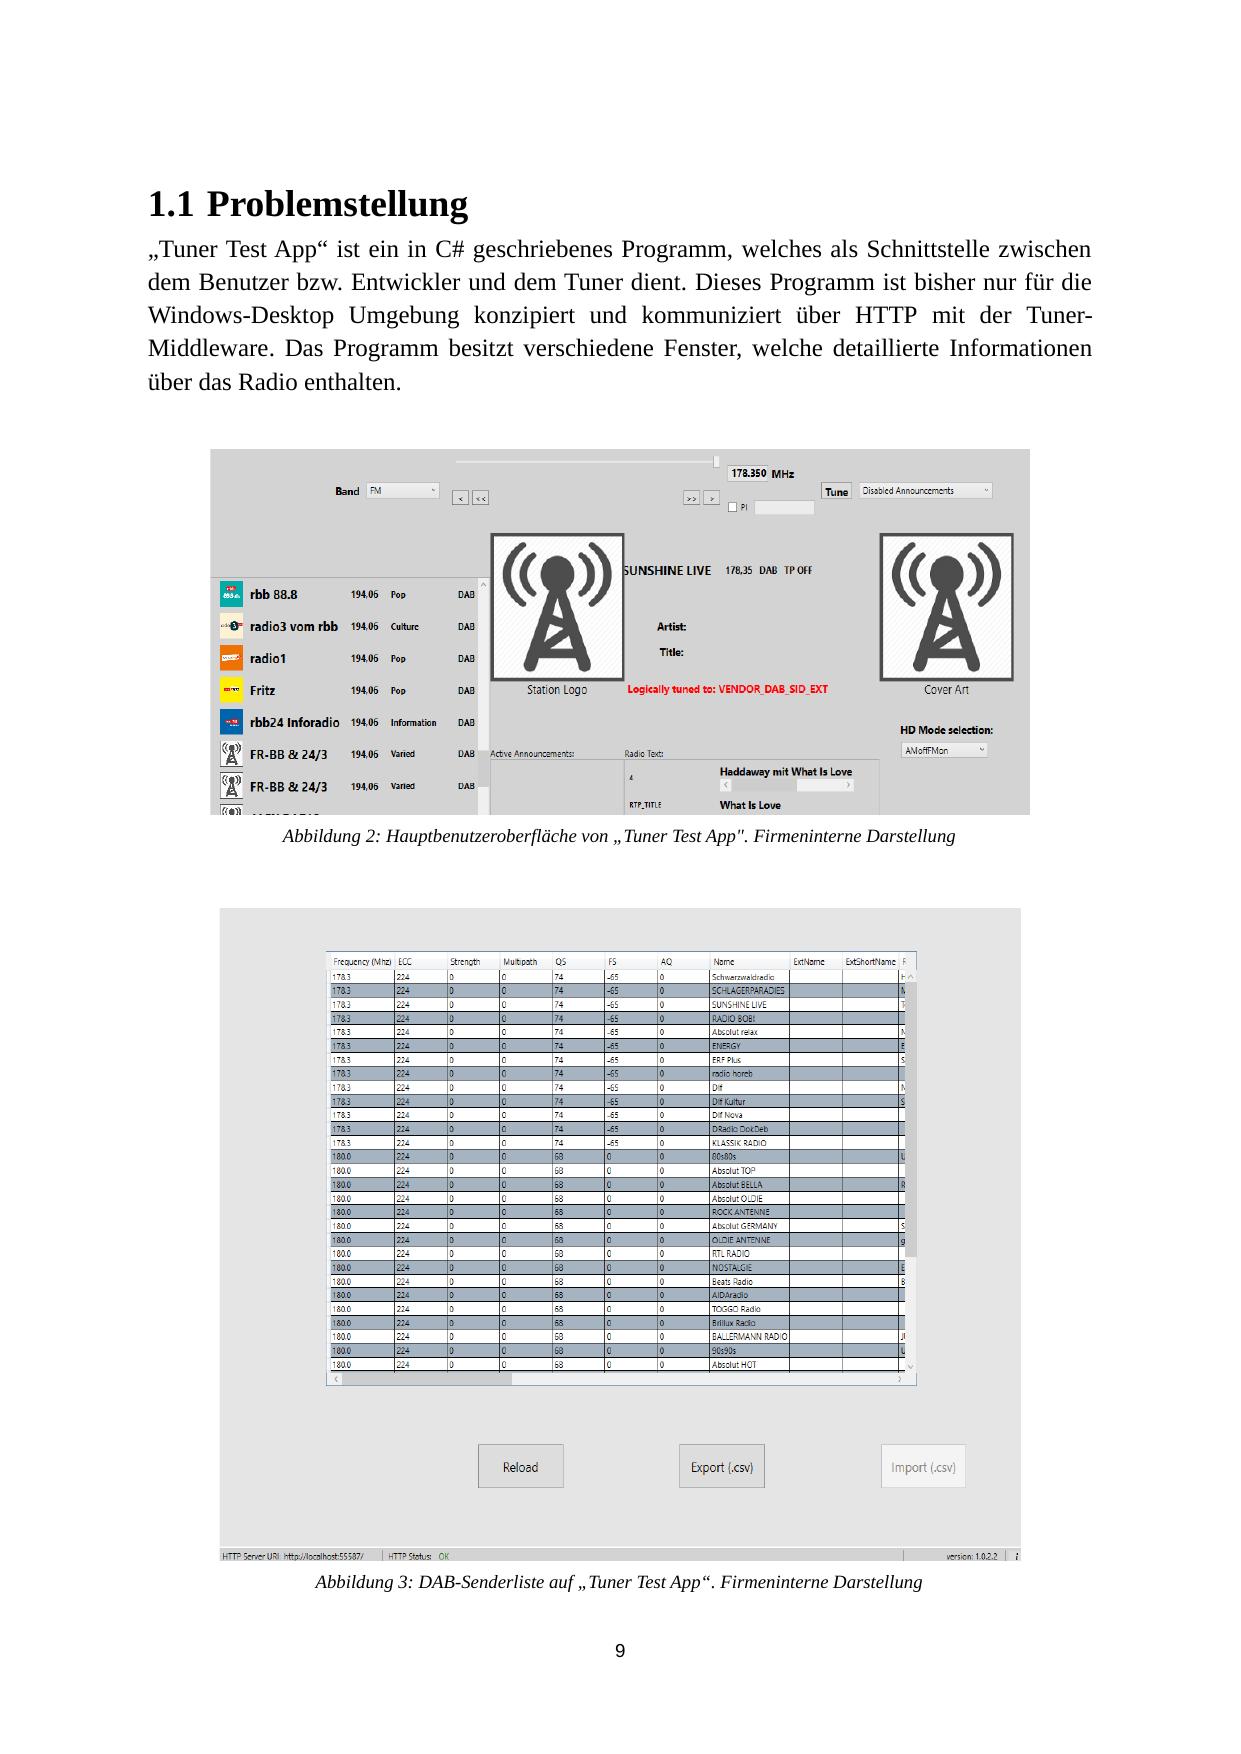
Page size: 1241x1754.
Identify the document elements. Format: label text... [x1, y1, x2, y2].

picture [219, 908, 1021, 1561]
text „Tuner Test App“ ist ein in C# geschriebenes Programm, welches als Schnittstelle zwischen dem Benutzer bzw. Entwickler und dem Tuner dient. Dieses Programm ist bisher nur für die Windows-Desktop Umgebung konzipiert und kommuniziert über HTTP mit der Tuner-Middleware. Das Programm besitzt verschiedene Fenster, welche detaillierte Informationen über das Radio enthalten. [148, 234, 1093, 395]
text Abbildung 3: DAB-Senderliste auf „Tuner Test App“. Firmeninterne Darstellung [148, 1571, 1093, 1593]
subtitle Problemstellung [148, 181, 1093, 224]
picture [210, 449, 1030, 815]
text Abbildung 2: Hauptbenutzeroberfläche von „Tuner Test App". Firmeninterne Darstellung [148, 825, 1093, 846]
